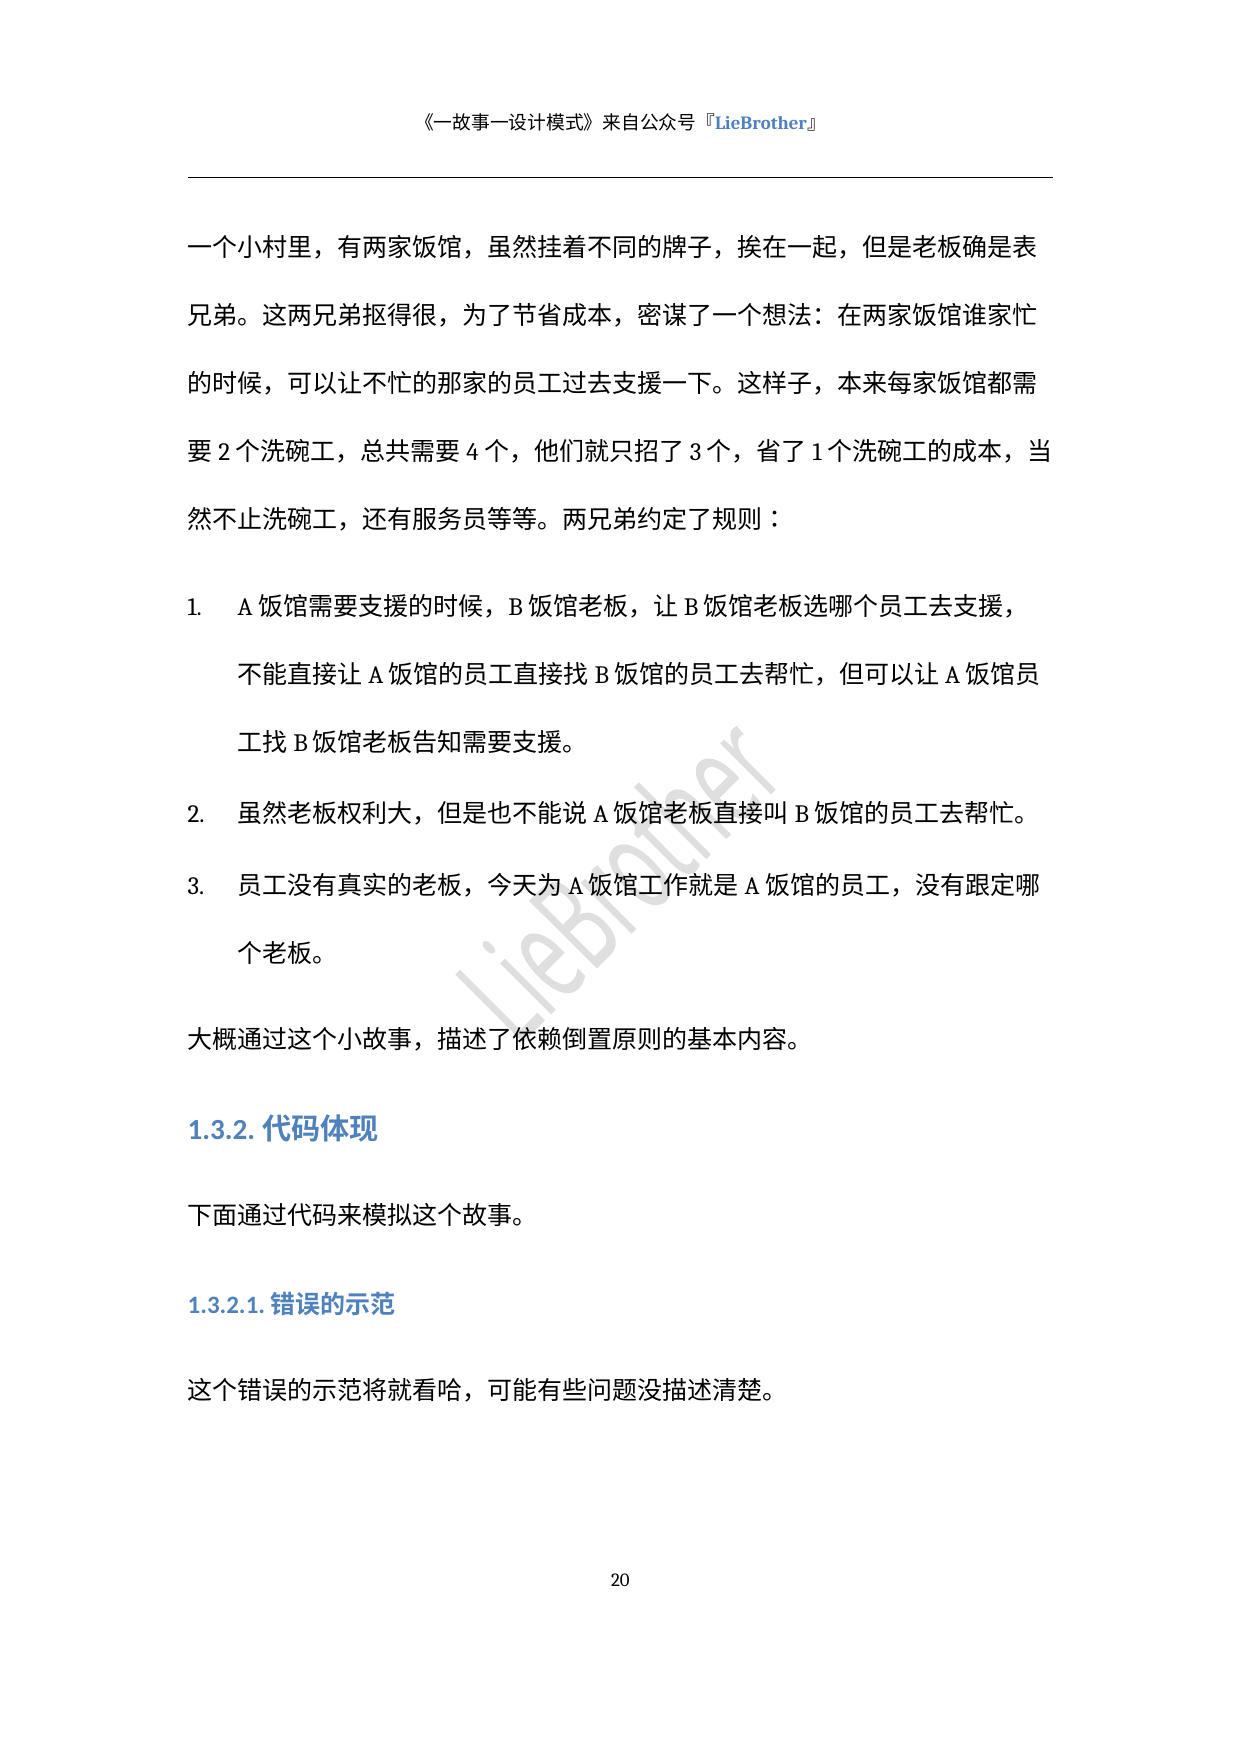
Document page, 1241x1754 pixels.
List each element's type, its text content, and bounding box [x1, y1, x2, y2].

text 下面通过代码来模拟这个故事。 [187, 1179, 1053, 1247]
list 虽然老板权利大，但是也不能说 A 饭馆老板直接叫 B 饭馆的员工去帮忙。 [187, 778, 1053, 846]
subtitle 1.3.2. 代码体现 [187, 1093, 1053, 1161]
subtitle 1.3.2.1. 错误的示范 [187, 1268, 1053, 1336]
text 一个小村里，有两家饭馆，虽然挂着不同的牌子，挨在一起，但是老板确是表兄弟。这两兄弟抠得很，为了节省成本，密谋了一个想法：在两家饭馆谁家忙的时候，可以让不忙的那家的员工过去支援一下。这样子，本来每家饭馆都需要 2 个洗碗工，总共需要 4 个，他们就只招了 3 个，省了 1 个洗碗工的成本，当然不止洗碗工，还有服务员等等。两兄弟约定了规则： [187, 212, 1053, 552]
list A 饭馆需要支援的时候，B 饭馆老板，让 B 饭馆老板选哪个员工去支援，不能直接让 A 饭馆的员工直接找 B 饭馆的员工去帮忙，但可以让 A 饭馆员工找 B饭馆老板告知需要支援。 [187, 570, 1053, 774]
list 员工没有真实的老板，今天为 A 饭馆工作就是 A 饭馆的员工，没有跟定哪个老板。 [187, 849, 1053, 985]
text 这个错误的示范将就看哈，可能有些问题没描述清楚。 [187, 1355, 1053, 1423]
text 大概通过这个小故事，描述了依赖倒置原则的基本内容。 [187, 1004, 1053, 1072]
